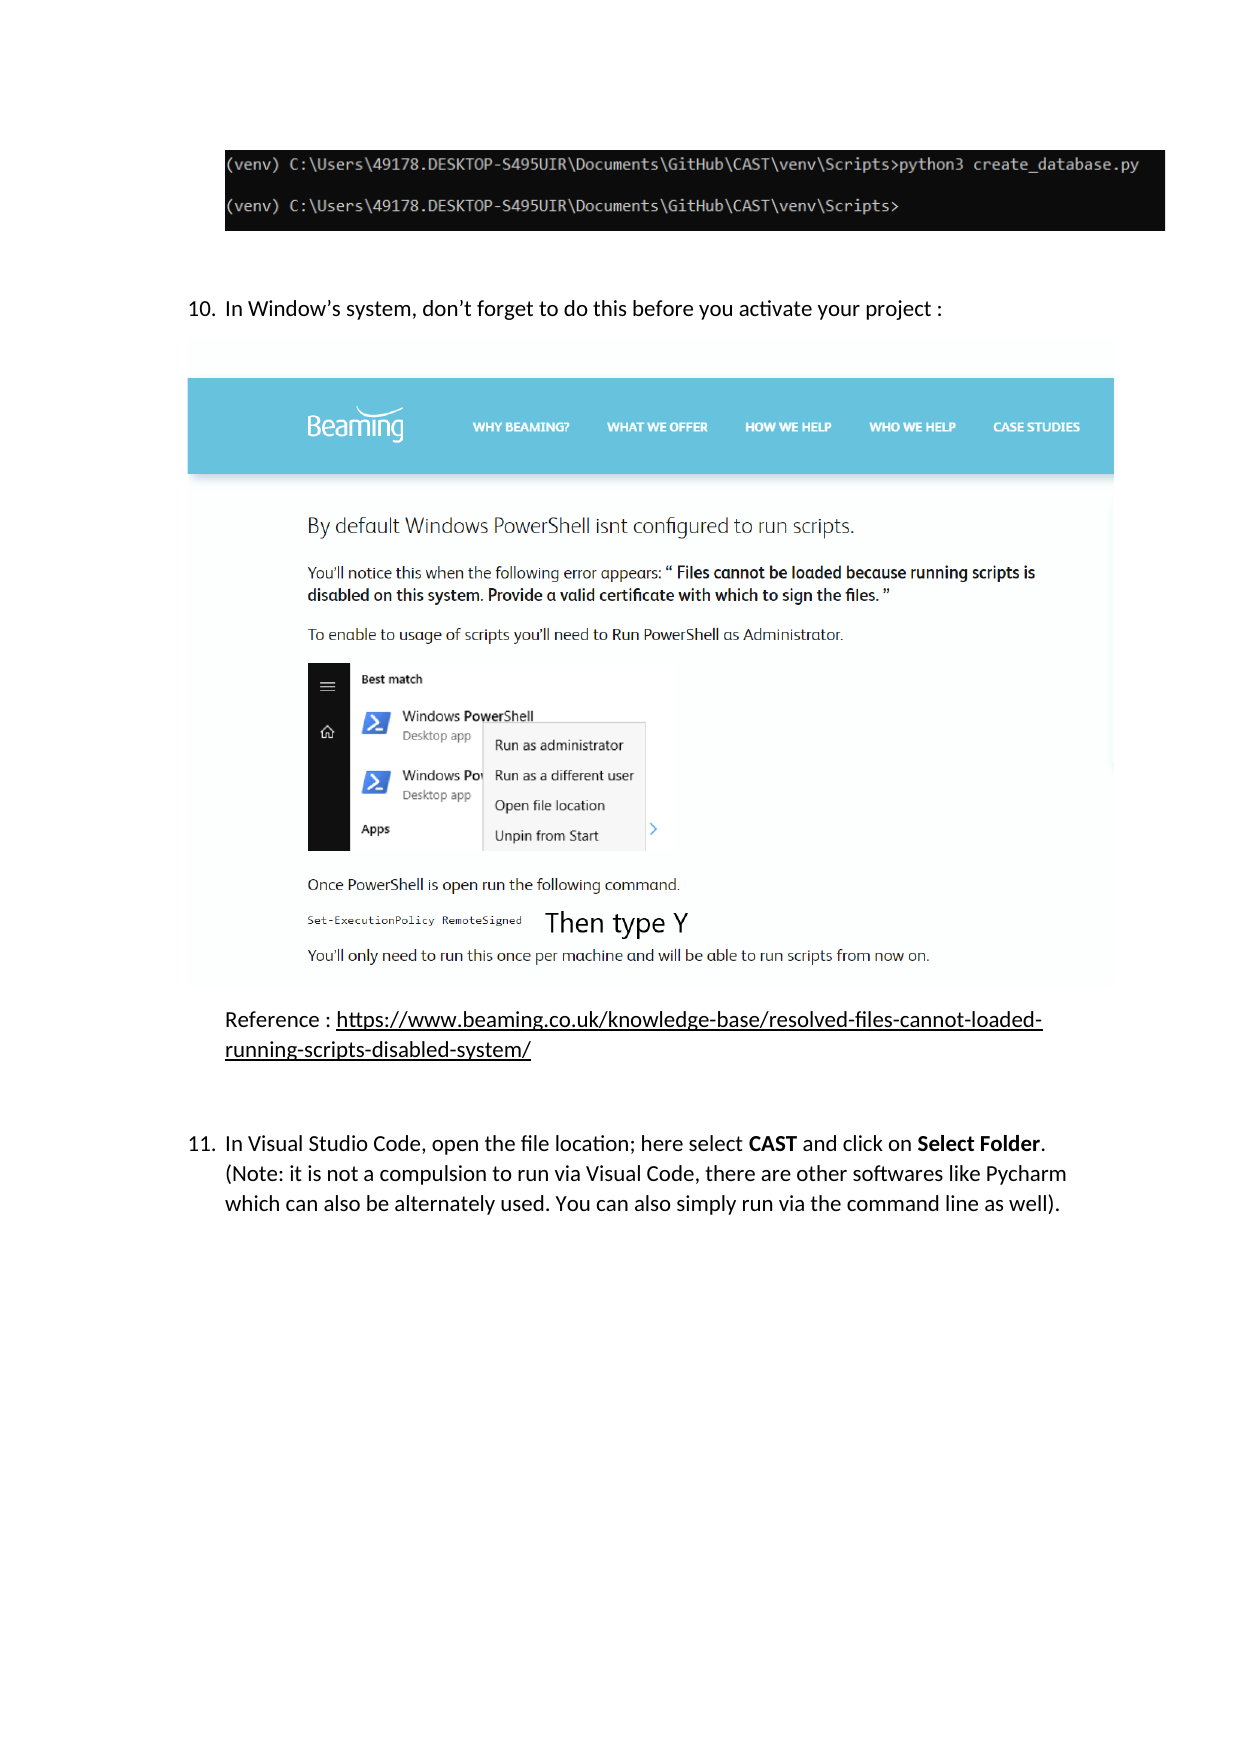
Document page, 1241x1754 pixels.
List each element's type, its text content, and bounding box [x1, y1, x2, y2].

picture [187, 340, 1114, 987]
list In Visual Studio Code, open the file location; here select CAST and click on Select Folder. (Note: it is not a compulsion to run via Visual Code, there are other softwares like Pycharm which can also be alternately used. You can also simply run via the command line as well). [187, 1129, 1090, 1217]
picture [225, 150, 1166, 231]
list In Window’s system, don’t forget to do this before you activate your project : [187, 294, 1090, 322]
list Reference : https://www.beaming.co.uk/knowledge-base/resolved-files-cannot-loaded-running-scripts-disabled-system/ [225, 1005, 1090, 1063]
